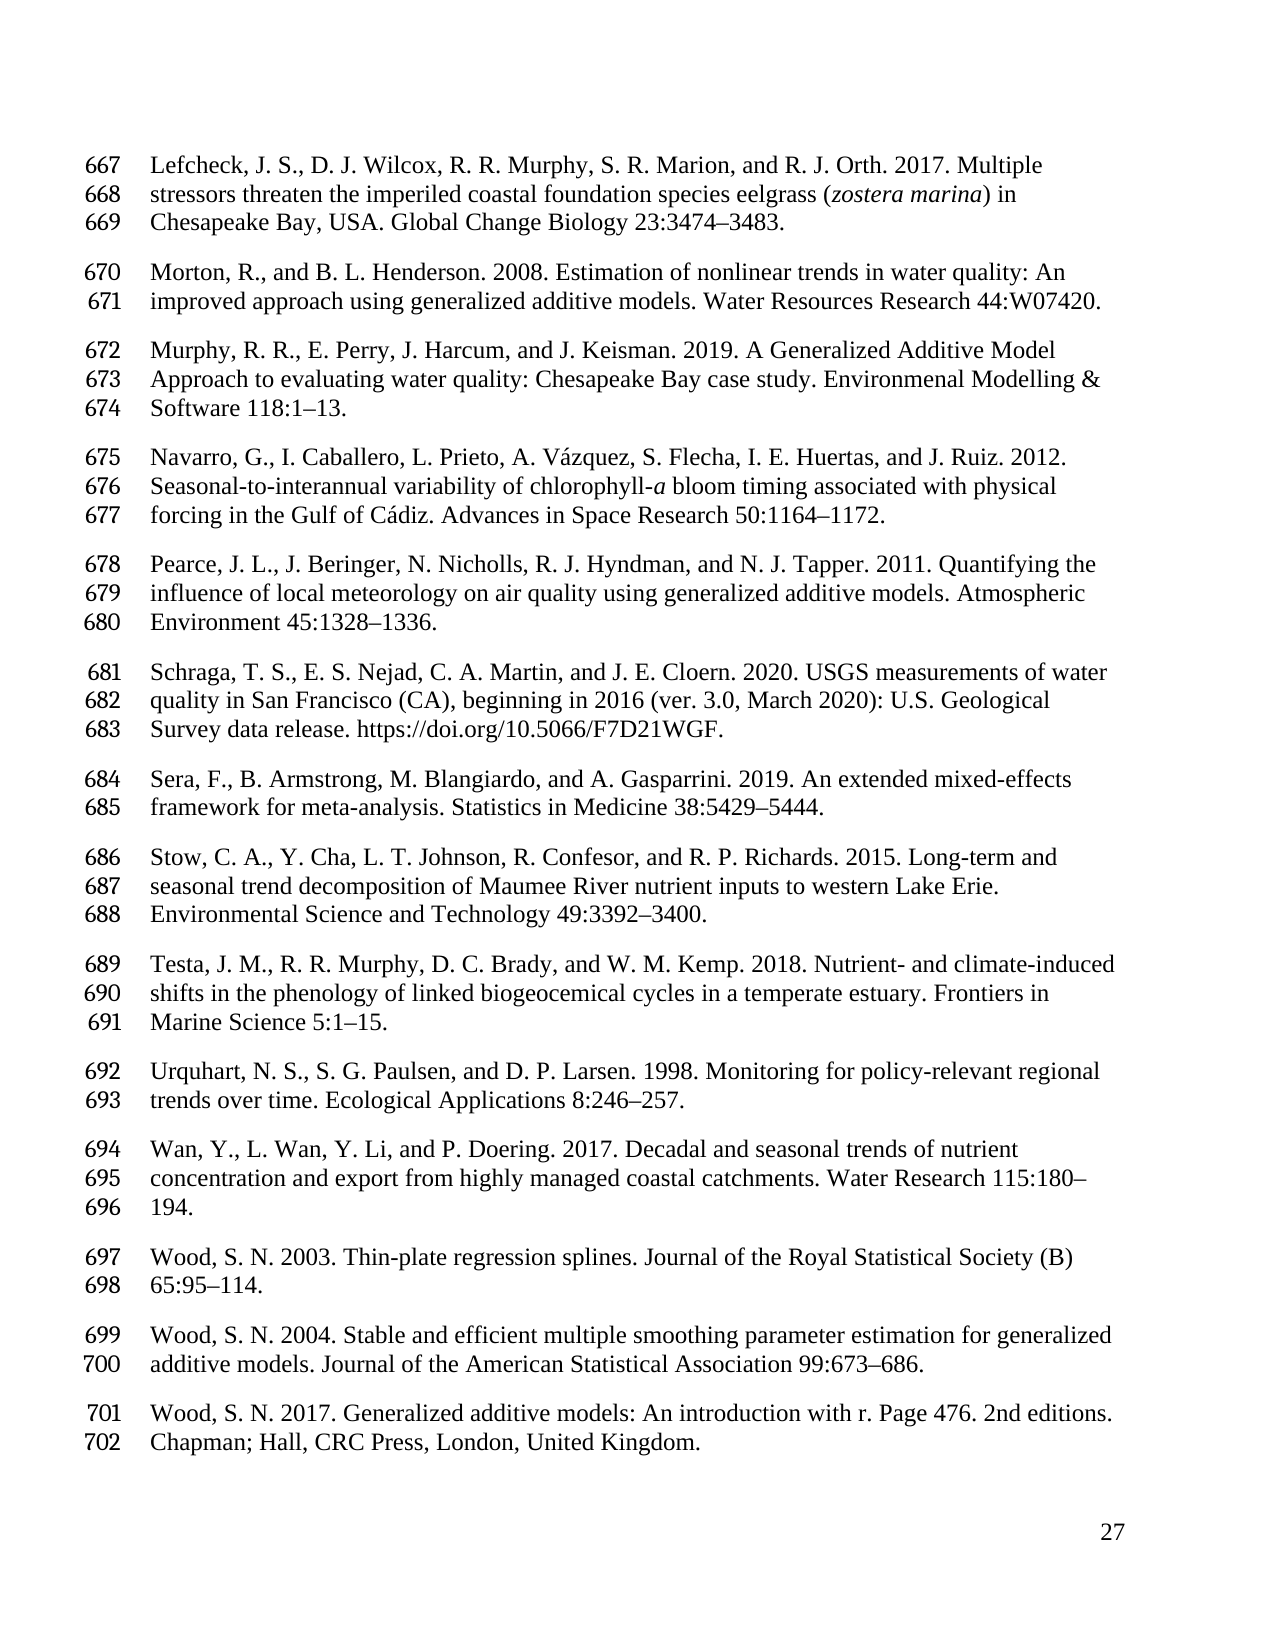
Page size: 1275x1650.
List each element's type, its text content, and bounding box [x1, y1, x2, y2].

text Navarro, G., I. Caballero, L. Prieto, A. Vázquez, S. Flecha, I. E. Huertas, and J. Ruiz. 2012. Seasonal-to-interannual variability of chlorophyll-a bloom timing associated with physical forcing in the Gulf of Cádiz. Advances in Space Research 50:1164–1172. [150, 442, 1125, 529]
text Morton, R., and B. L. Henderson. 2008. Estimation of nonlinear trends in water quality: An improved approach using generalized additive models. Water Resources Research 44:W07420. [150, 257, 1125, 314]
text Wood, S. N. 2004. Stable and efficient multiple smoothing parameter estimation for generalized additive models. Journal of the American Statistical Association 99:673–686. [150, 1320, 1125, 1377]
text Stow, C. A., Y. Cha, L. T. Johnson, R. Confesor, and R. P. Richards. 2015. Long-term and seasonal trend decomposition of Maumee River nutrient inputs to western Lake Erie. Environmental Science and Technology 49:3392–3400. [150, 842, 1125, 928]
text Schraga, T. S., E. S. Nejad, C. A. Martin, and J. E. Cloern. 2020. USGS measurements of water quality in San Francisco (CA), beginning in 2016 (ver. 3.0, March 2020): U.S. Geological Survey data release. https://doi.org/10.5066/F7D21WGF. [150, 657, 1125, 743]
text Wood, S. N. 2017. Generalized additive models: An introduction with r. Page 476. 2nd editions. Chapman; Hall, CRC Press, London, United Kingdom. [150, 1398, 1125, 1456]
text Sera, F., B. Armstrong, M. Blangiardo, and A. Gasparrini. 2019. An extended mixed-effects framework for meta-analysis. Statistics in Medicine 38:5429–5444. [150, 764, 1125, 821]
text Wan, Y., L. Wan, Y. Li, and P. Doering. 2017. Decadal and seasonal trends of nutrient concentration and export from highly managed coastal catchments. Water Research 115:180–194. [150, 1134, 1125, 1221]
text Lefcheck, J. S., D. J. Wilcox, R. R. Murphy, S. R. Marion, and R. J. Orth. 2017. Multiple stressors threaten the imperiled coastal foundation species eelgrass (zostera marina) in Chesapeake Bay, USA. Global Change Biology 23:3474–3483. [150, 150, 1125, 236]
text Wood, S. N. 2003. Thin-plate regression splines. Journal of the Royal Statistical Society (B) 65:95–114. [150, 1242, 1125, 1299]
text Pearce, J. L., J. Beringer, N. Nicholls, R. J. Hyndman, and N. J. Tapper. 2011. Quantifying the influence of local meteorology on air quality using generalized additive models. Atmospheric Environment 45:1328–1336. [150, 549, 1125, 636]
text Testa, J. M., R. R. Murphy, D. C. Brady, and W. M. Kemp. 2018. Nutrient- and climate-induced shifts in the phenology of linked biogeocemical cycles in a temperate estuary. Frontiers in Marine Science 5:1–15. [150, 949, 1125, 1035]
text Murphy, R. R., E. Perry, J. Harcum, and J. Keisman. 2019. A Generalized Additive Model Approach to evaluating water quality: Chesapeake Bay case study. Environmenal Modelling & Software 118:1–13. [150, 335, 1125, 422]
text Urquhart, N. S., S. G. Paulsen, and D. P. Larsen. 1998. Monitoring for policy-relevant regional trends over time. Ecological Applications 8:246–257. [150, 1056, 1125, 1114]
